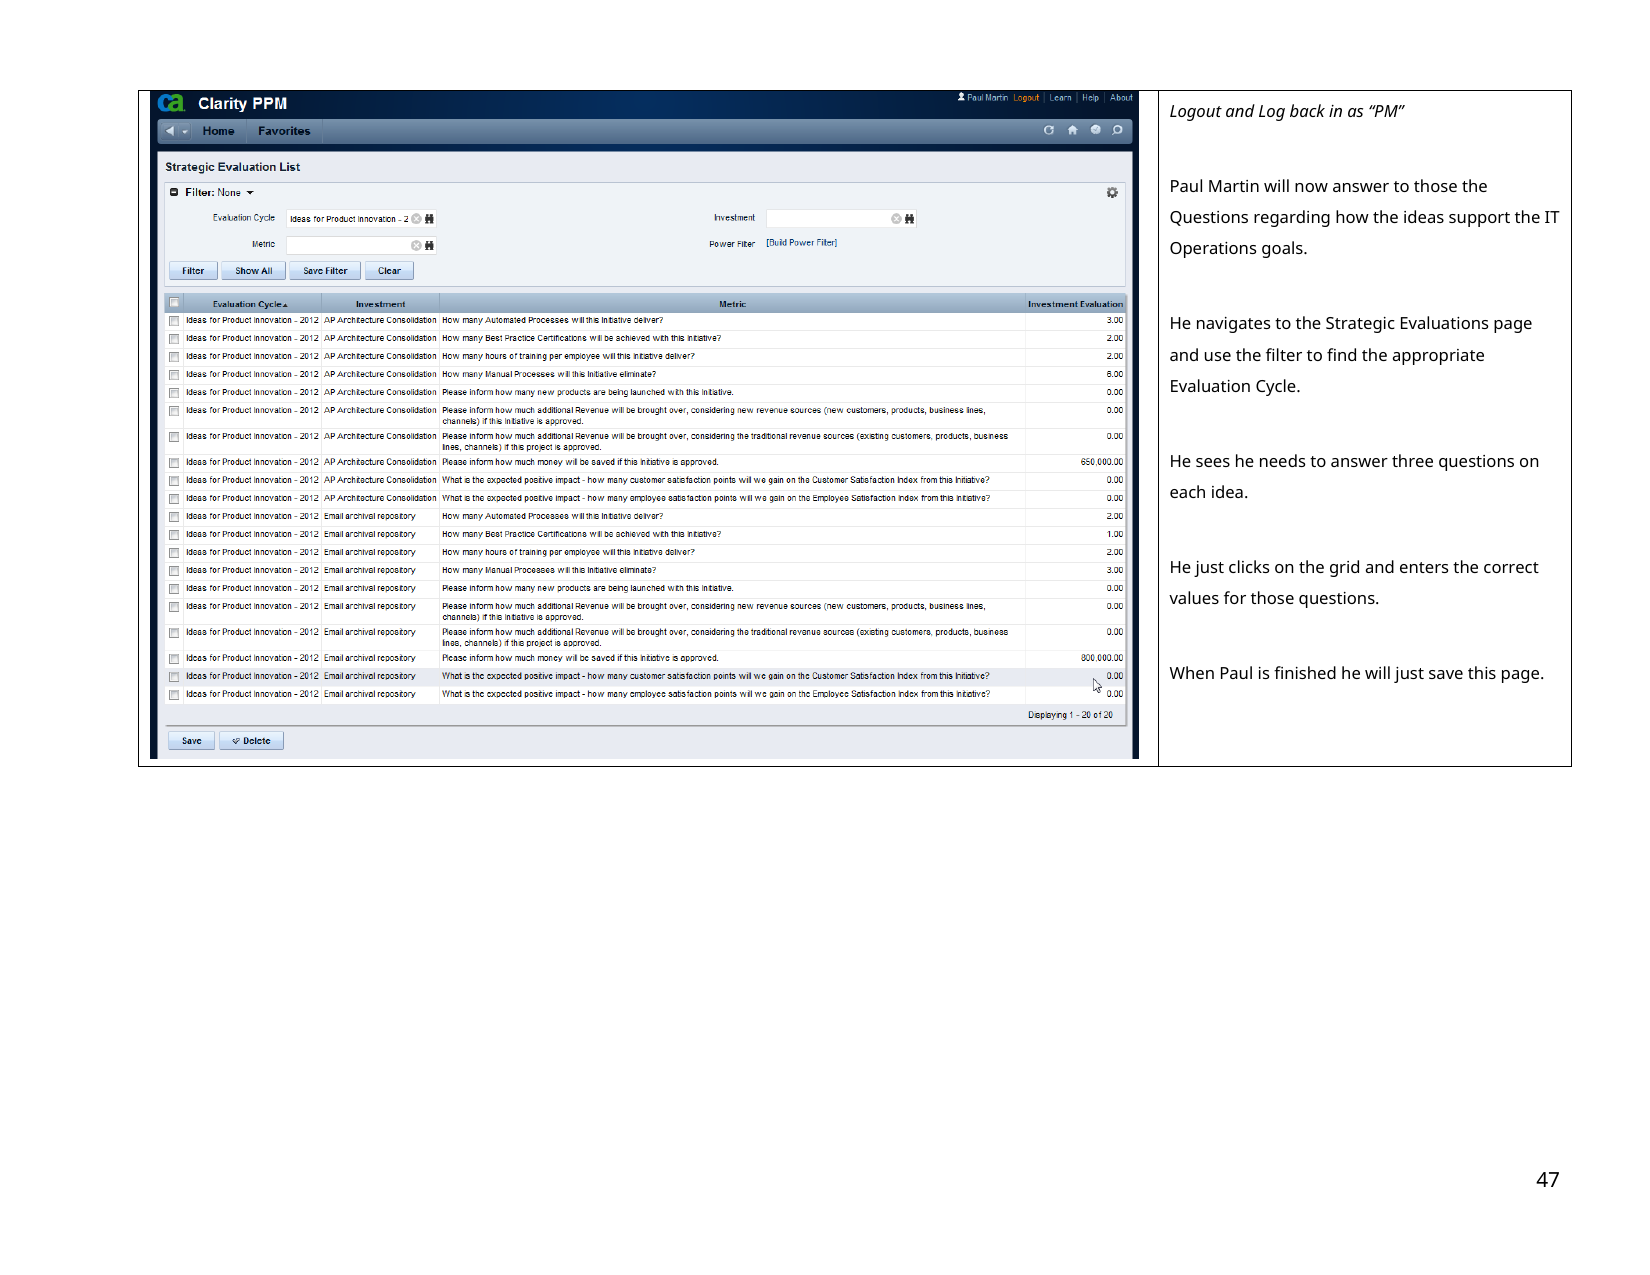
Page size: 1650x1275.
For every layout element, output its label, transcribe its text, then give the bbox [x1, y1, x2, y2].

picture [150, 91, 1139, 759]
table_cell Logout and Log back in as “PM” Paul Martin will now answer to those the Questions regarding how the ideas support the IT Operations goals. He navigates to the Strategic Evaluations page and use the filter to find the appropriate Evaluation Cycle. He sees he needs to answer three questions on each idea. He just clicks on the grid and enters the correct values for those questions. When Paul is finished he will just save this page. [1159, 91, 1571, 766]
table_cell [139, 91, 1158, 766]
